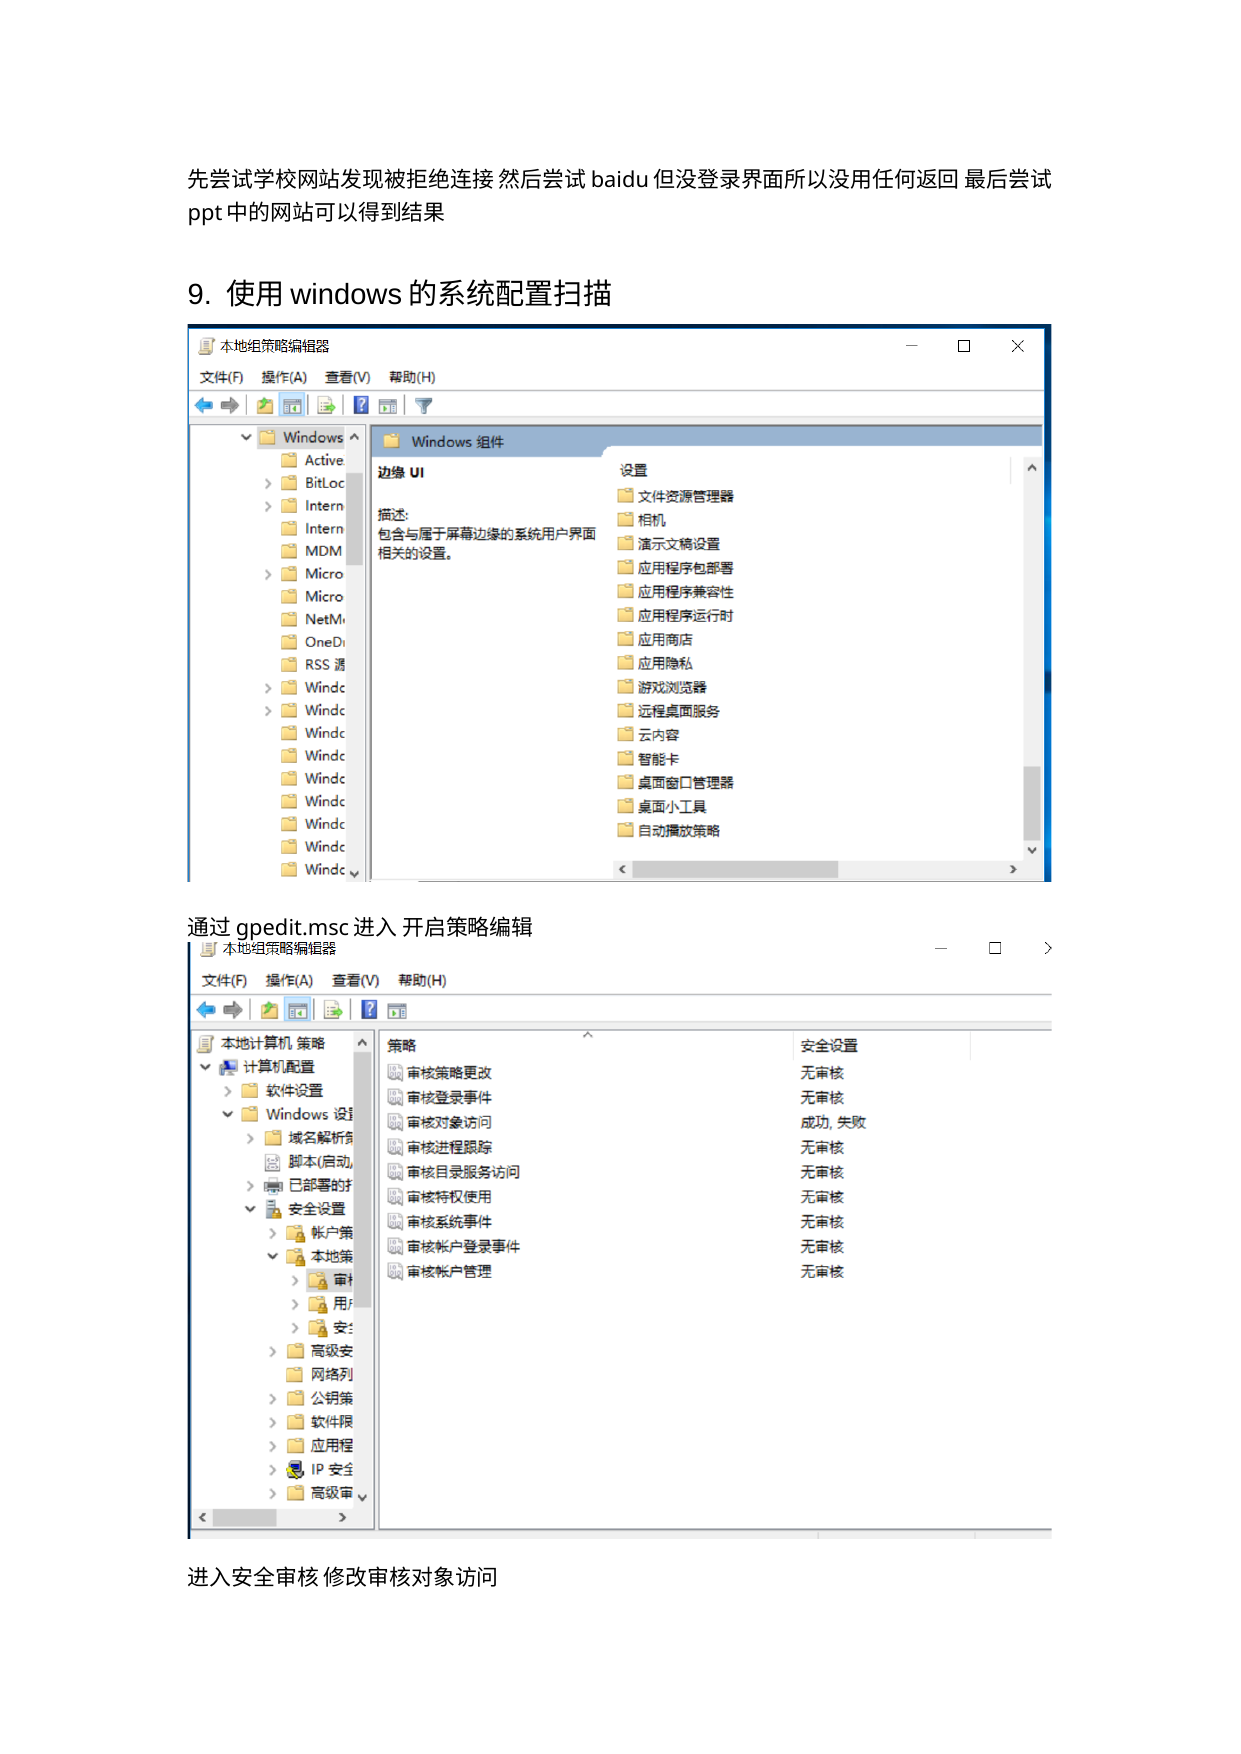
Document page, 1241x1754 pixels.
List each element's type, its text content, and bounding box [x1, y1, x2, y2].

picture [187, 942, 1052, 1539]
list 通过gpedit.msc进入 开启策略编辑 [187, 909, 1053, 942]
picture [187, 324, 1052, 882]
list 使用windows的系统配置扫描 [187, 259, 1053, 324]
list 先尝试学校网站发现被拒绝连接 然后尝试baidu但没登录界面所以没用任何返回 最后尝试ppt中的网站可以得到结果 [187, 162, 1053, 227]
list 进入安全审核 修改审核对象访问 [187, 1559, 1053, 1592]
